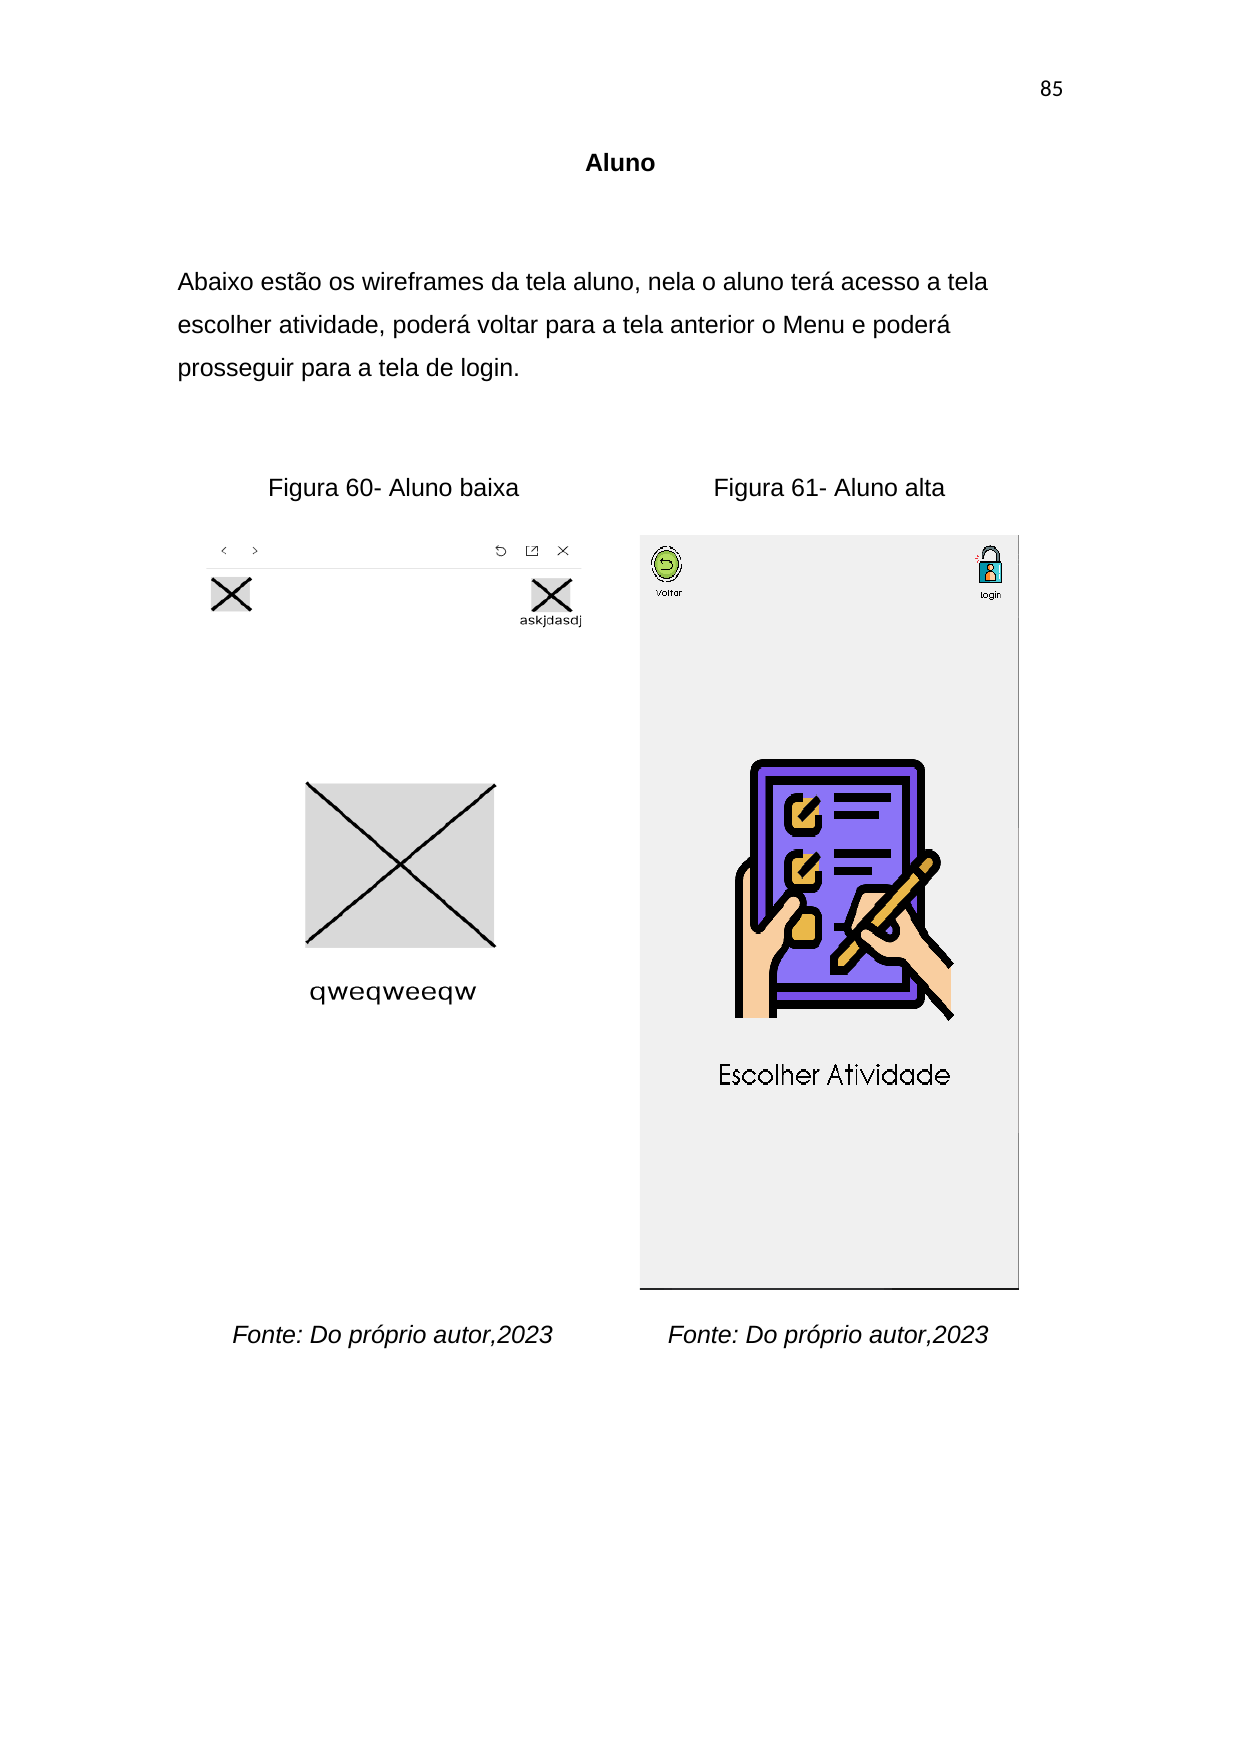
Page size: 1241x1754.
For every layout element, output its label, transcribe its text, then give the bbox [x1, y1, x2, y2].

text Aluno [177, 148, 1063, 176]
table_cell [611, 535, 1048, 1319]
table_cell Fonte: Do próprio autor,2023 [177, 1320, 611, 1382]
table_cell Fonte: Do próprio autor,2023 [611, 1320, 1048, 1382]
text Abaixo estão os wireframes da tela aluno, nela o aluno terá acesso a tela escolher atividade, poderá voltar para a tela anterior o Menu e poderá prosseguir para a tela de login. [177, 267, 1063, 382]
table_cell [177, 535, 611, 1319]
table_header Figura 60- Aluno baixa [177, 473, 611, 535]
table_header Figura 61- Aluno alta [611, 473, 1048, 535]
picture [639, 535, 1019, 1290]
picture [206, 535, 582, 1287]
